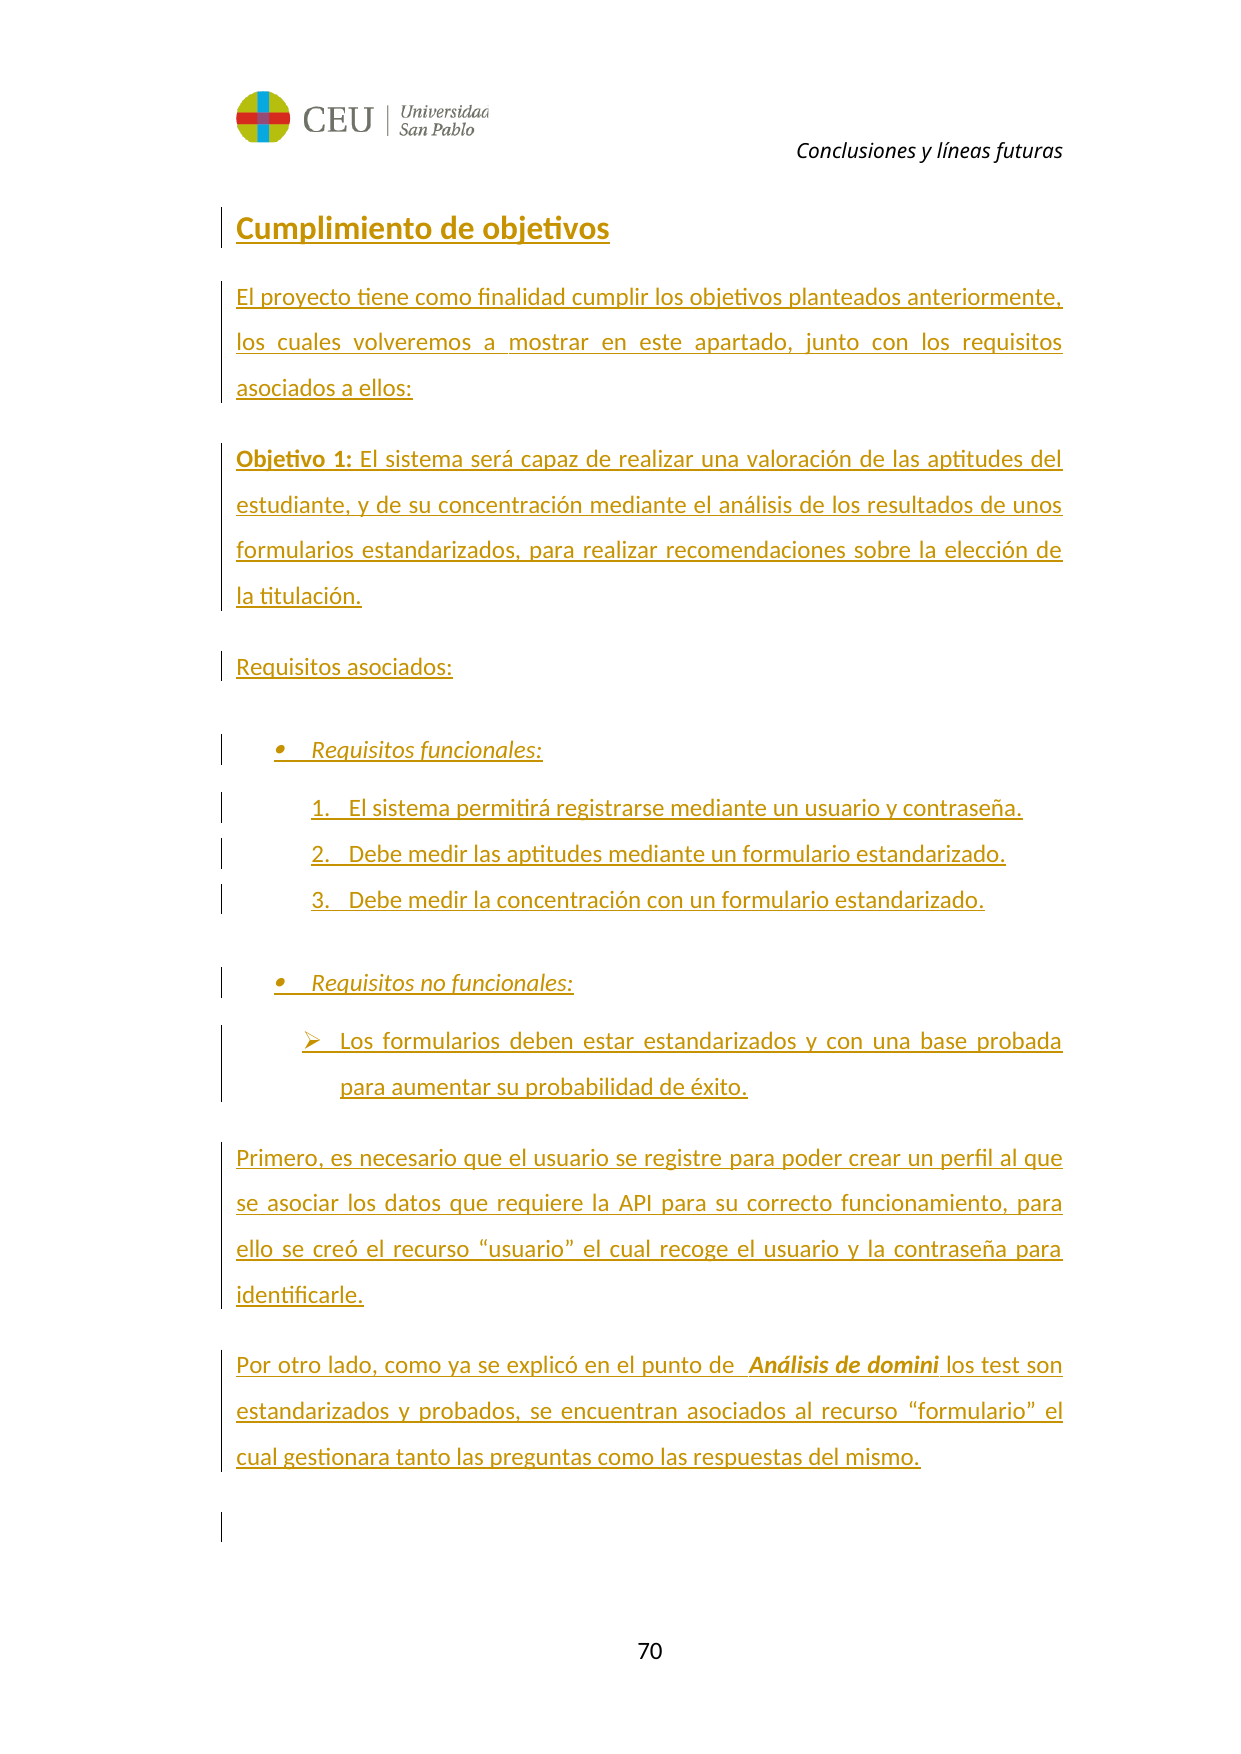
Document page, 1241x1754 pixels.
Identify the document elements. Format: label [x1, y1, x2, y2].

picture [235, 89, 489, 143]
